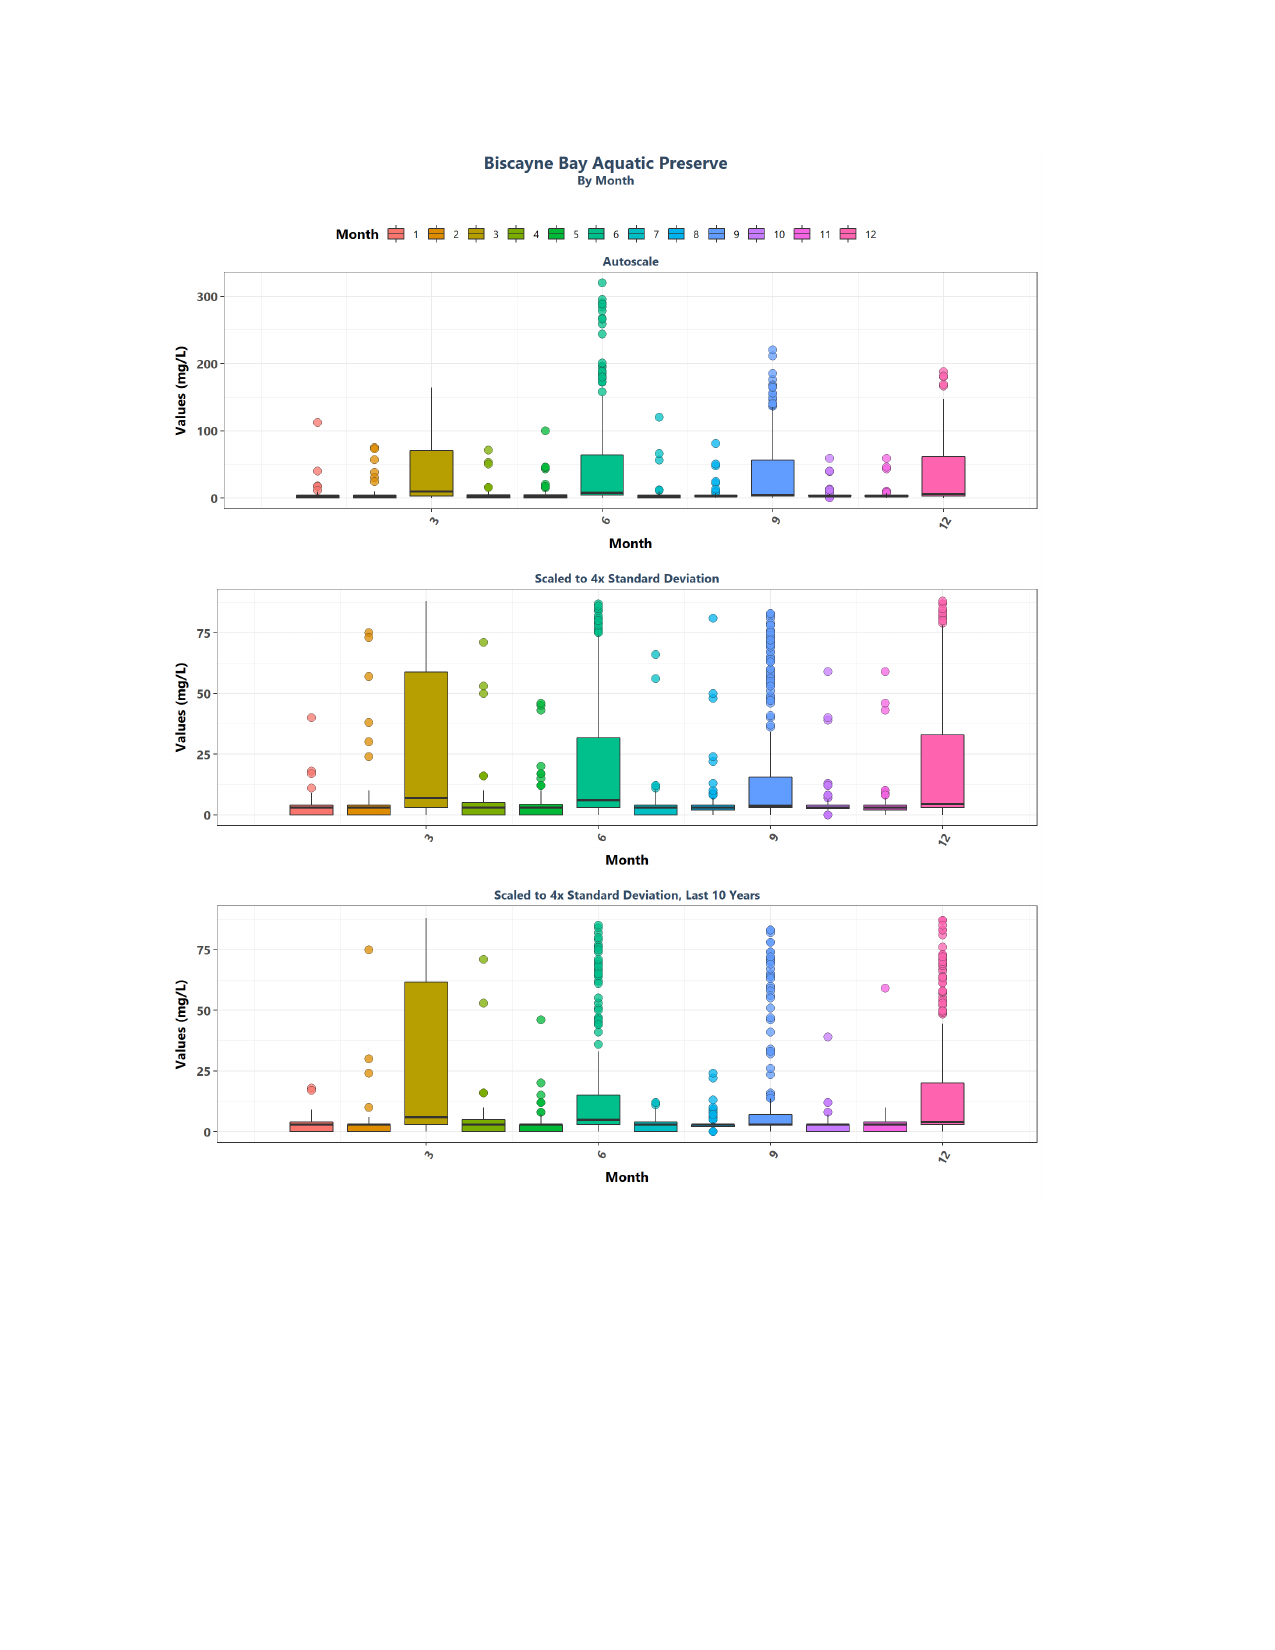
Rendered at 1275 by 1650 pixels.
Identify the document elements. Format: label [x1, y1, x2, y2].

picture [168, 150, 1044, 1200]
